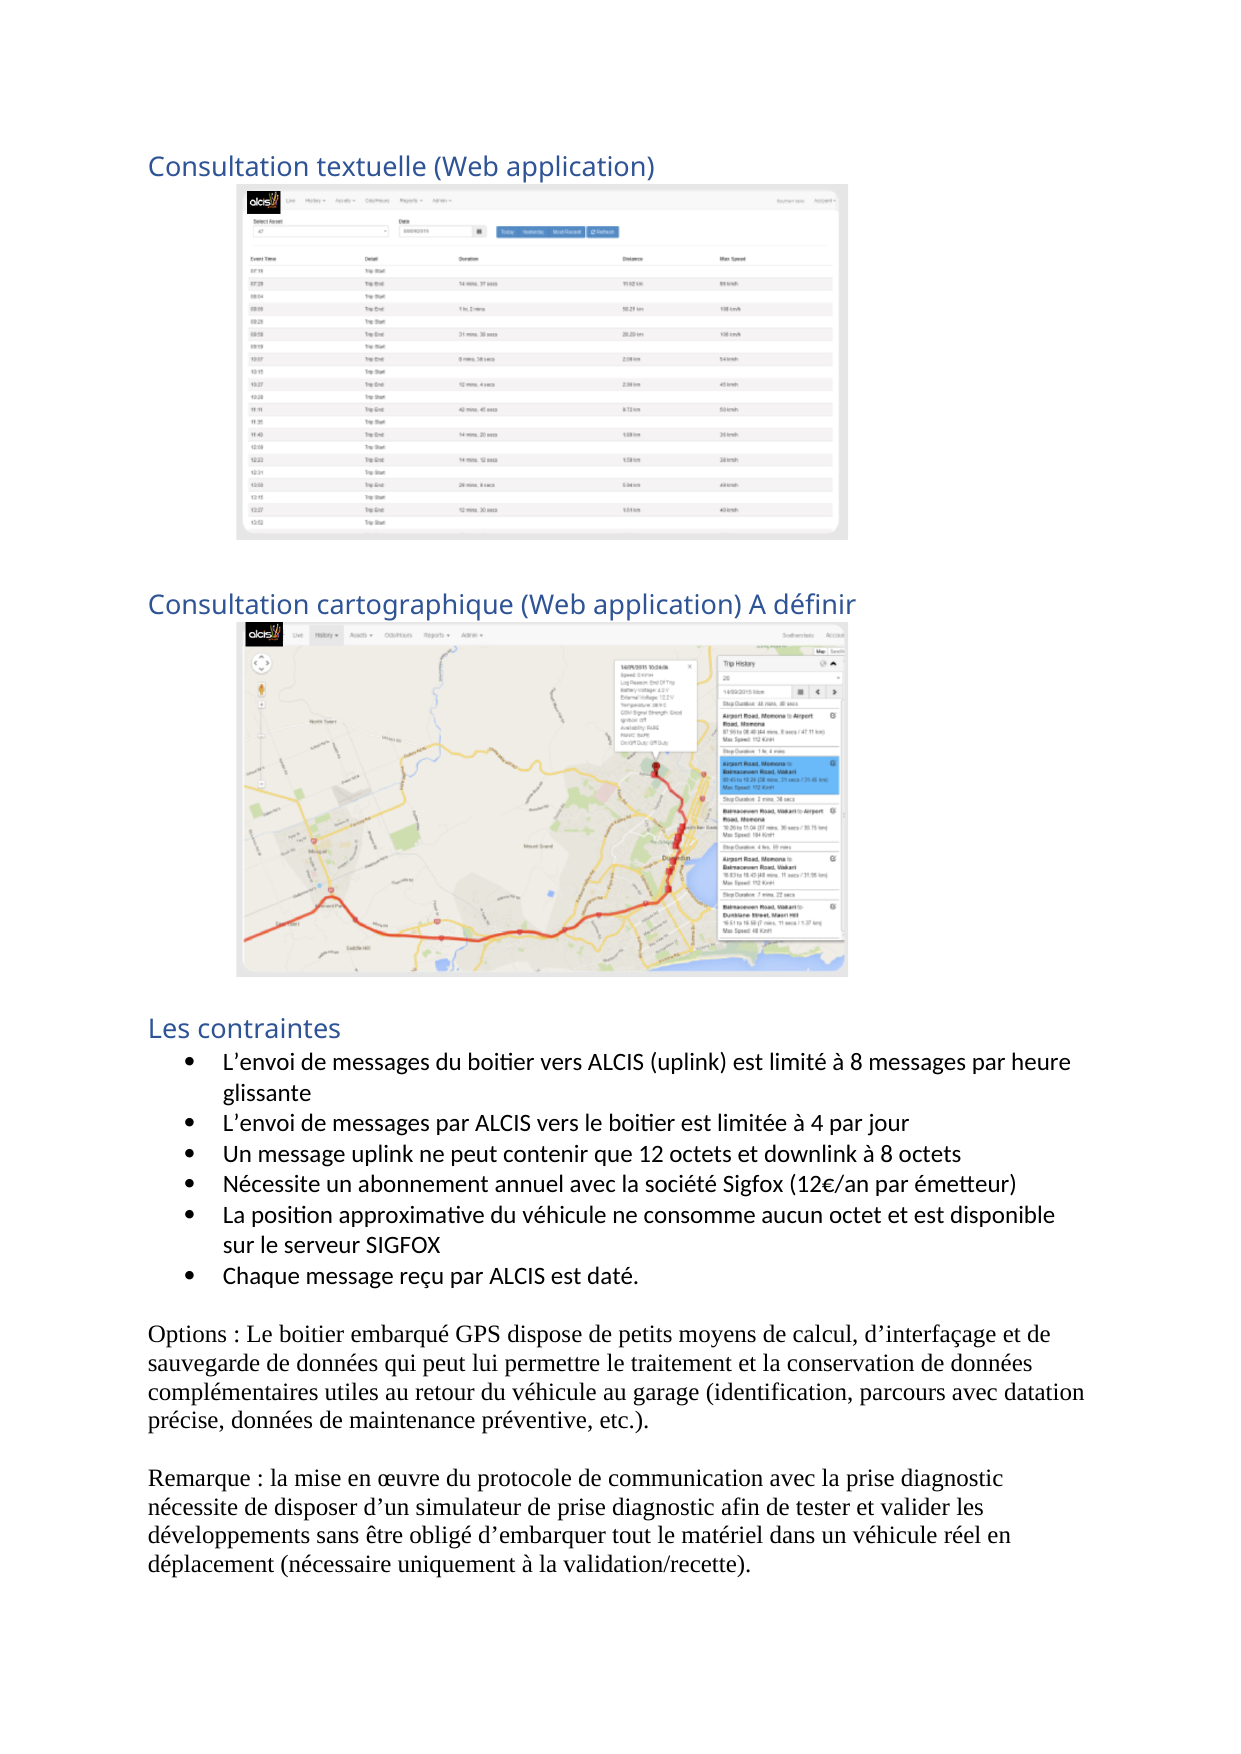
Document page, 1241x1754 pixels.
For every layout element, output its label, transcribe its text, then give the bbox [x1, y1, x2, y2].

subtitle Les contraintes [148, 1009, 1093, 1046]
list La position approximative du véhicule ne consomme aucun octet et est disponible sur le serveur SIGFOX [185, 1199, 1093, 1260]
subtitle Consultation cartographique (Web application) A définir [148, 585, 1093, 622]
list Chaque message reçu par ALCIS est daté. [185, 1260, 1093, 1291]
list Un message uplink ne peut contenir que 12 octets et downlink à 8 octets [185, 1138, 1093, 1168]
list Nécessite un abonnement annuel avec la société Sigfox (12€/an par émetteur) [185, 1168, 1093, 1199]
picture [236, 622, 849, 977]
text Remarque : la mise en œuvre du protocole de communication avec la prise diagnostic nécessite de disposer d’un simulateur de prise diagnostic afin de tester et valider les développements sans être obligé d’embarquer tout le matériel dans un véhicule réel en déplacement (nécessaire uniquement à la validation/recette). [148, 1463, 1093, 1578]
list L’envoi de messages du boitier vers ALCIS (uplink) est limité à 8 messages par heure glissante [185, 1046, 1093, 1107]
picture [236, 184, 849, 540]
list L’envoi de messages par ALCIS vers le boitier est limitée à 4 par jour [185, 1107, 1093, 1138]
text Options : Le boitier embarqué GPS dispose de petits moyens de calcul, d’interfaçage et de sauvegarde de données qui peut lui permettre le traitement et la conservation de données complémentaires utiles au retour du véhicule au garage (identification, parcours avec datation précise, données de maintenance préventive, etc.). [148, 1319, 1093, 1434]
subtitle Consultation textuelle (Web application) [148, 148, 1093, 184]
